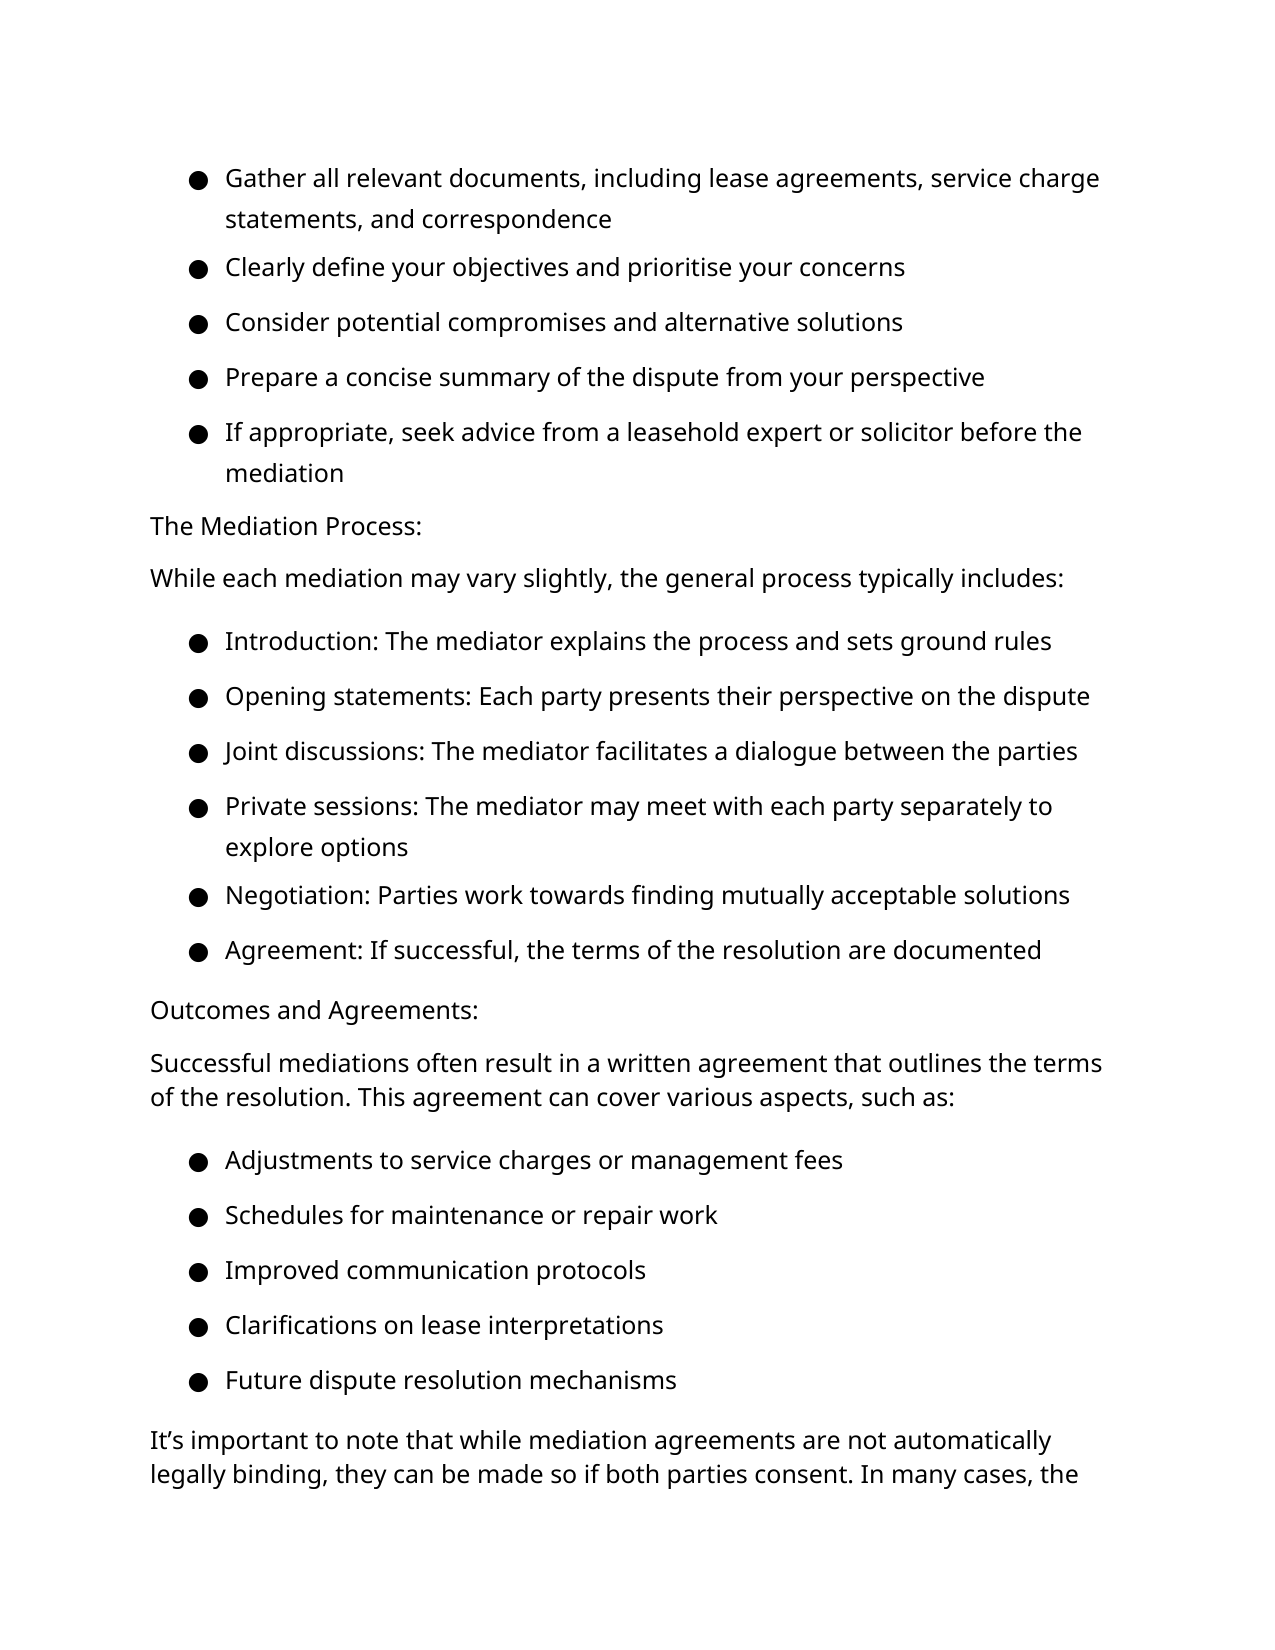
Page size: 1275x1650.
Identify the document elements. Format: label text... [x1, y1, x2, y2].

text Successful mediations often result in a written agreement that outlines the terms of the resolution. This agreement can cover various aspects, such as: [150, 1046, 1125, 1114]
list Joint discussions: The mediator facilitates a dialogue between the parties [187, 724, 1125, 775]
list Future dispute resolution mechanisms [187, 1352, 1125, 1404]
list Agreement: If successful, the terms of the resolution are documented [187, 923, 1125, 974]
list Adjustments to service charges or management fees [187, 1132, 1125, 1184]
list Clarifications on lease interpretations [187, 1297, 1125, 1349]
list Prepare a concise summary of the dispute from your perspective [187, 349, 1125, 400]
list Clearly define your objectives and prioritise your concerns [187, 239, 1125, 290]
list Negotiation: Parties work towards finding mutually acceptable solutions [187, 868, 1125, 919]
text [150, 1422, 1125, 1491]
list Improved communication protocols [187, 1242, 1125, 1294]
list Opening statements: Each party presents their perspective on the dispute [187, 669, 1125, 720]
text While each mediation may vary slightly, the general process typically includes: [150, 561, 1125, 595]
list Private sessions: The mediator may meet with each party separately to explore options [187, 779, 1125, 864]
text The Mediation Process: [150, 508, 1125, 542]
list Introduction: The mediator explains the process and sets ground rules [187, 614, 1125, 665]
list If appropriate, seek advice from a leasehold expert or solicitor before the mediation [187, 404, 1125, 489]
text Outcomes and Agreements: [150, 993, 1125, 1027]
list Gather all relevant documents, including lease agreements, service charge statements, and correspondence [187, 150, 1125, 235]
list Schedules for maintenance or repair work [187, 1187, 1125, 1239]
list Consider potential compromises and alternative solutions [187, 294, 1125, 345]
